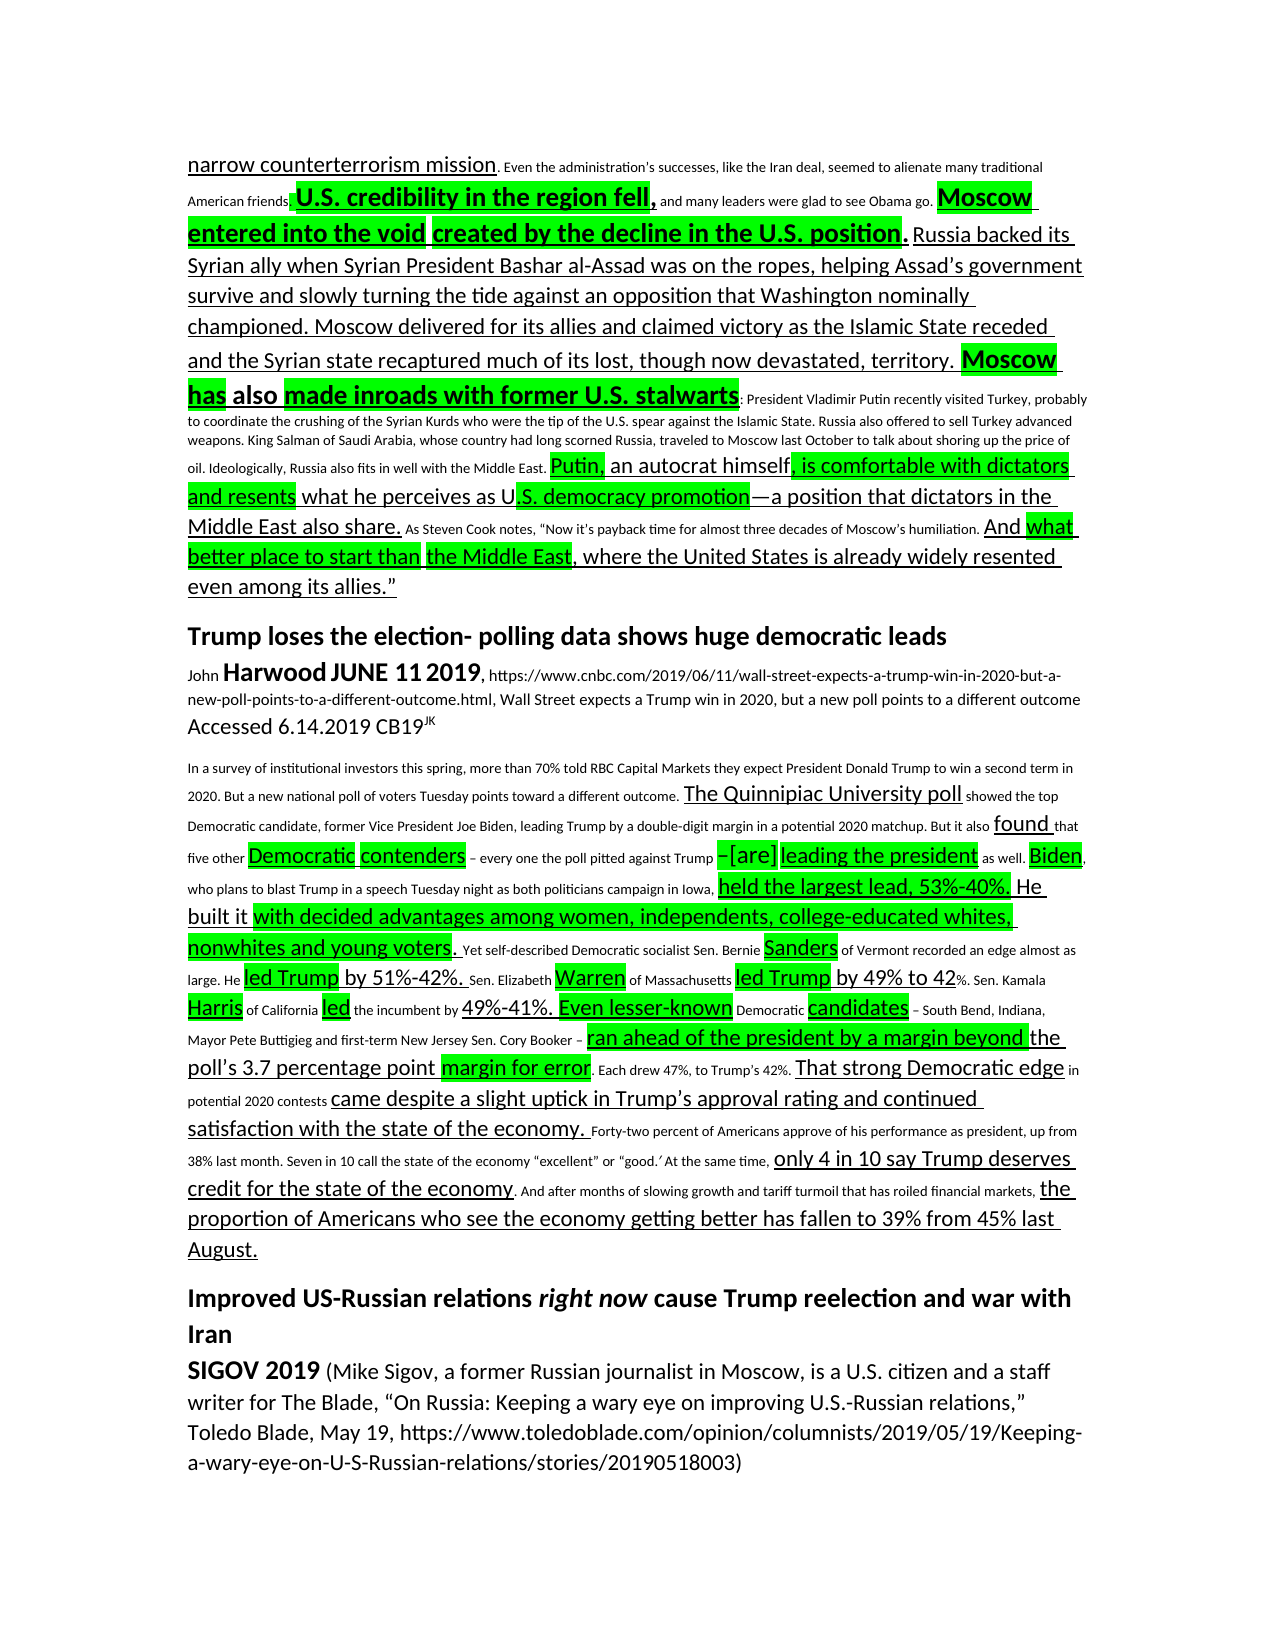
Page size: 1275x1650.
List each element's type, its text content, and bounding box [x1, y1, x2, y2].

text Trump loses the election- polling data shows huge democratic leads [187, 619, 1087, 652]
subtitle Improved US-Russian relations right now cause Trump reelection and war with Iran [187, 1282, 1087, 1350]
text In a survey of institutional investors this spring, more than 70% told RBC Capital Markets they expect President Donald Trump to win a second term in 2020. But a new national poll of voters Tuesday points toward a different outcome. The Quinnipiac University poll showed the top Democratic candidate, former Vice President Joe Biden, leading Trump by a double-digit margin in a potential 2020 matchup. But it also found that five other Democratic contenders – every one the poll pitted against Trump –[are] leading the president as well. Biden, who plans to blast Trump in a speech Tuesday night as both politicians campaign in Iowa, held the largest lead, 53%-40%. He built it with decided advantages among women, independents, college-educated whites, nonwhites and young voters. Yet self-described Democratic socialist Sen. Bernie Sanders of Vermont recorded an edge almost as large. He led Trump by 51%-42%. Sen. Elizabeth Warren of Massachusetts led Trump by 49% to 42%. Sen. Kamala Harris of California led the incumbent by 49%-41%. Even lesser-known Democratic candidates – South Bend, Indiana, Mayor Pete Buttigieg and first-term New Jersey Sen. Cory Booker – ran ahead of the president by a margin beyond the poll’s 3.7 percentage point margin for error. Each drew 47%, to Trump’s 42%. That strong Democratic edge in potential 2020 contests came despite a slight uptick in Trump’s approval rating and continued satisfaction with the state of the economy. Forty-two percent of Americans approve of his performance as president, up from 38% last month. Seven in 10 call the state of the economy “excellent” or “good.′ At the same time, only 4 in 10 say Trump deserves credit for the state of the economy. And after months of slowing growth and tariff turmoil that has roiled financial markets, the proportion of Americans who see the economy getting better has fallen to 39% from 45% last August. [187, 759, 1087, 1263]
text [187, 150, 1087, 601]
text John Harwood JUNE 11 2019, https://www.cnbc.com/2019/06/11/wall-street-expects-a-trump-win-in-2020-but-a-new-poll-points-to-a-different-outcome.html, Wall Street expects a Trump win in 2020, but a new poll points to a different outcome Accessed 6.14.2019 CB19JK [187, 655, 1087, 740]
text SIGOV 2019 (Mike Sigov, a former Russian journalist in Moscow, is a U.S. citizen and a staff writer for The Blade, “On Russia: Keeping a wary eye on improving U.S.-Russian relations,” Toledo Blade, May 19, https://www.toledoblade.com/opinion/columnists/2019/05/19/Keeping-a-wary-eye-on-U-S-Russian-relations/stories/20190518003) [187, 1353, 1087, 1477]
